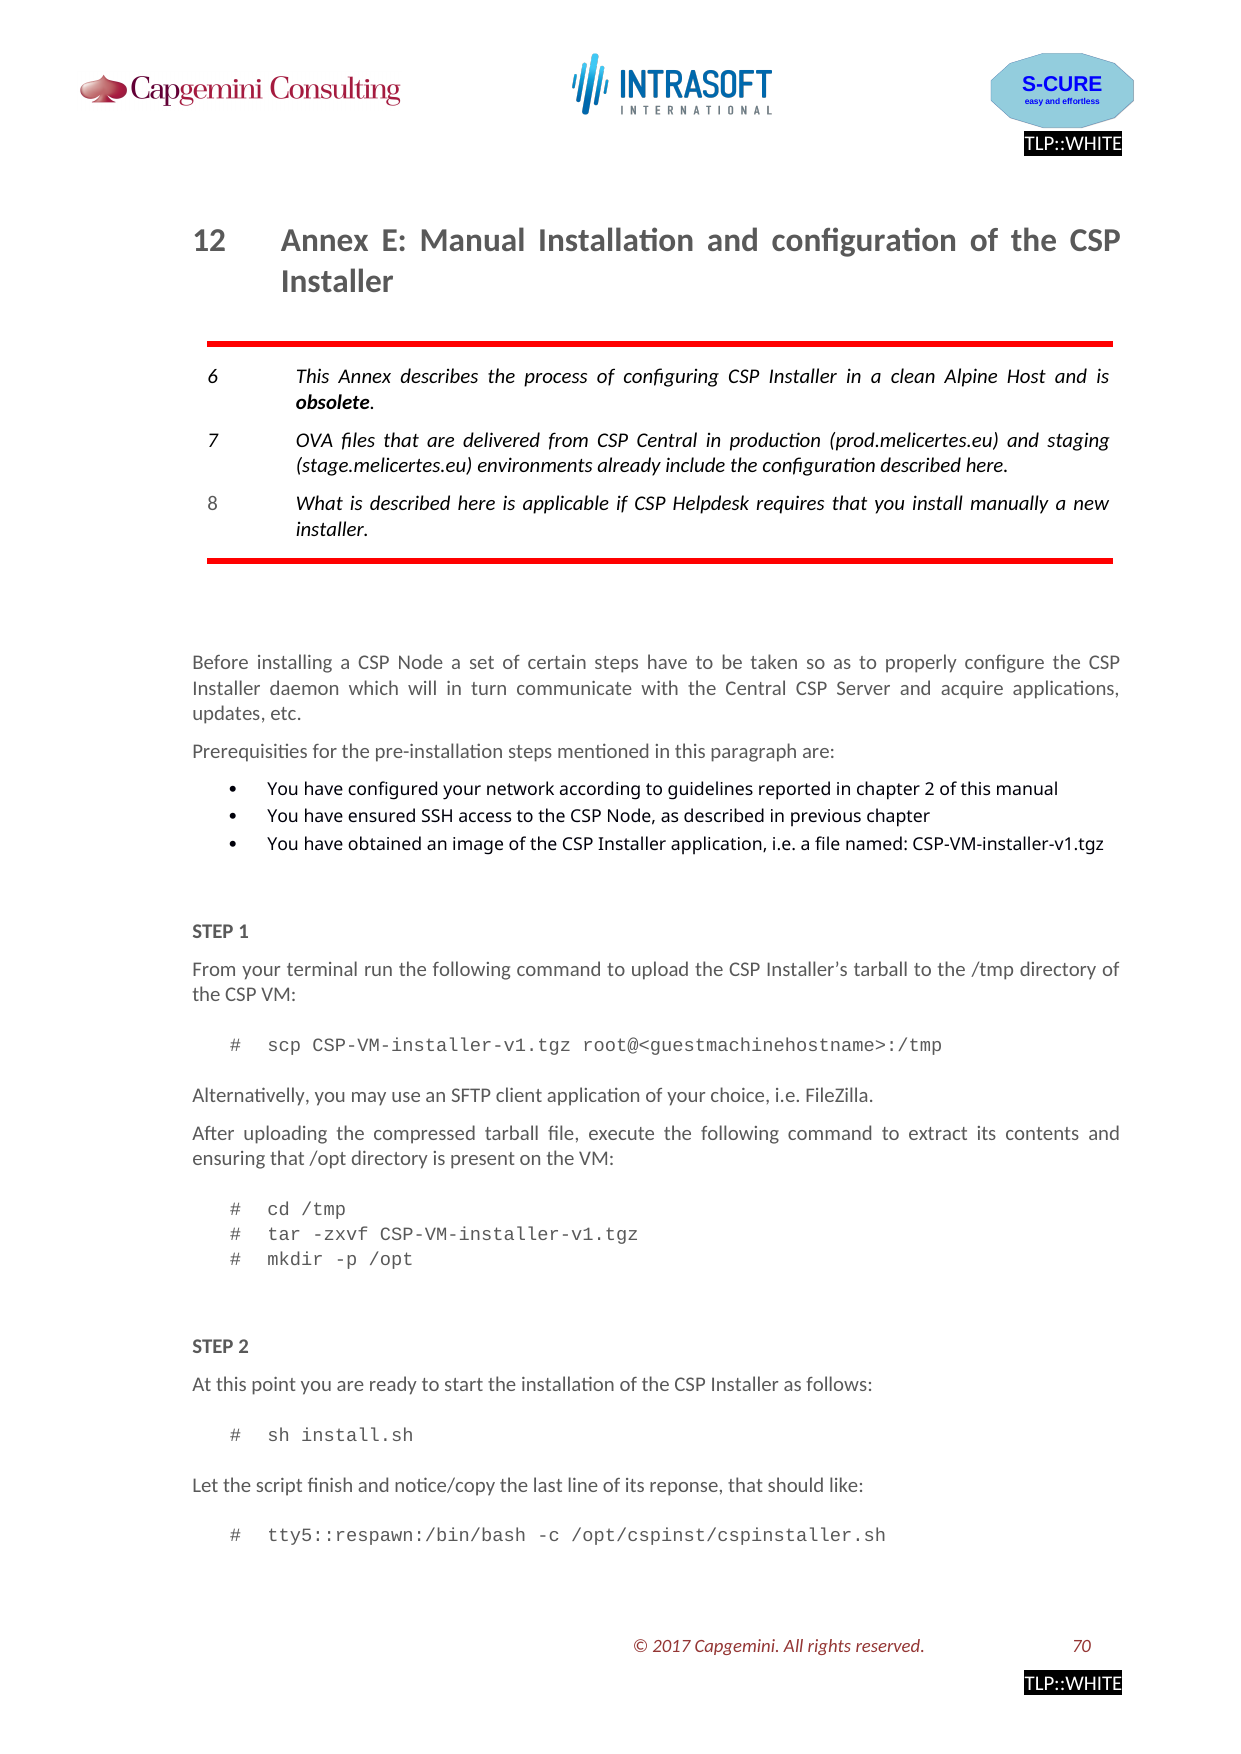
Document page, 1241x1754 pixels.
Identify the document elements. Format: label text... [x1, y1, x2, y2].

text At this point you are ready to start the installation of the CSP Installer as follows: [192, 1371, 1122, 1397]
picture [571, 52, 773, 116]
text Before installing a CSP Node a set of certain steps have to be taken so as to properly configure the CSP Installer daemon which will in turn communicate with the Central CSP Server and acquire applications, updates, etc. [192, 649, 1122, 726]
list You have ensured SSH access to the CSP Node, as described in previous chapter [229, 804, 1122, 828]
text Alternativelly, you may use an SFTP client application of your choice, i.e. FileZilla. [192, 1082, 1122, 1107]
list sh install.sh [229, 1422, 1122, 1447]
text Let the script finish and notice/copy the last line of its reponse, that should like: [192, 1472, 1122, 1497]
list You have configured your network according to guidelines reported in chapter 2 of this manual [229, 776, 1122, 800]
text STEP 1 [192, 918, 1122, 943]
subtitle Annex E: Manual Installation and configuration of the CSP Installer [192, 219, 1122, 301]
list scp CSP-VM-installer-v1.tgz root@<guestmachinehostname>:/tmp [229, 1032, 1122, 1057]
text Prerequisities for the pre-installation steps mentioned in this paragraph are: [192, 738, 1122, 764]
list mkdir -p /opt [229, 1246, 1122, 1271]
text From your terminal run the following command to upload the CSP Installer’s tarball to the /tmp directory of the CSP VM: [192, 956, 1122, 1007]
text STEP 2 [192, 1333, 1122, 1359]
list tar -zxvf CSP-VM-installer-v1.tgz [229, 1221, 1122, 1246]
text After uploading the compressed tarball file, execute the following command to extract its contents and ensuring that /opt directory is present on the VM: [192, 1120, 1122, 1171]
list You have obtained an image of the CSP Installer application, i.e. a file named: CSP-VM-installer-v1.tgz [229, 832, 1122, 856]
list tty5::respawn:/bin/bash -c /opt/cspinst/cspinstaller.sh [229, 1522, 1122, 1547]
list cd /tmp [229, 1196, 1122, 1221]
